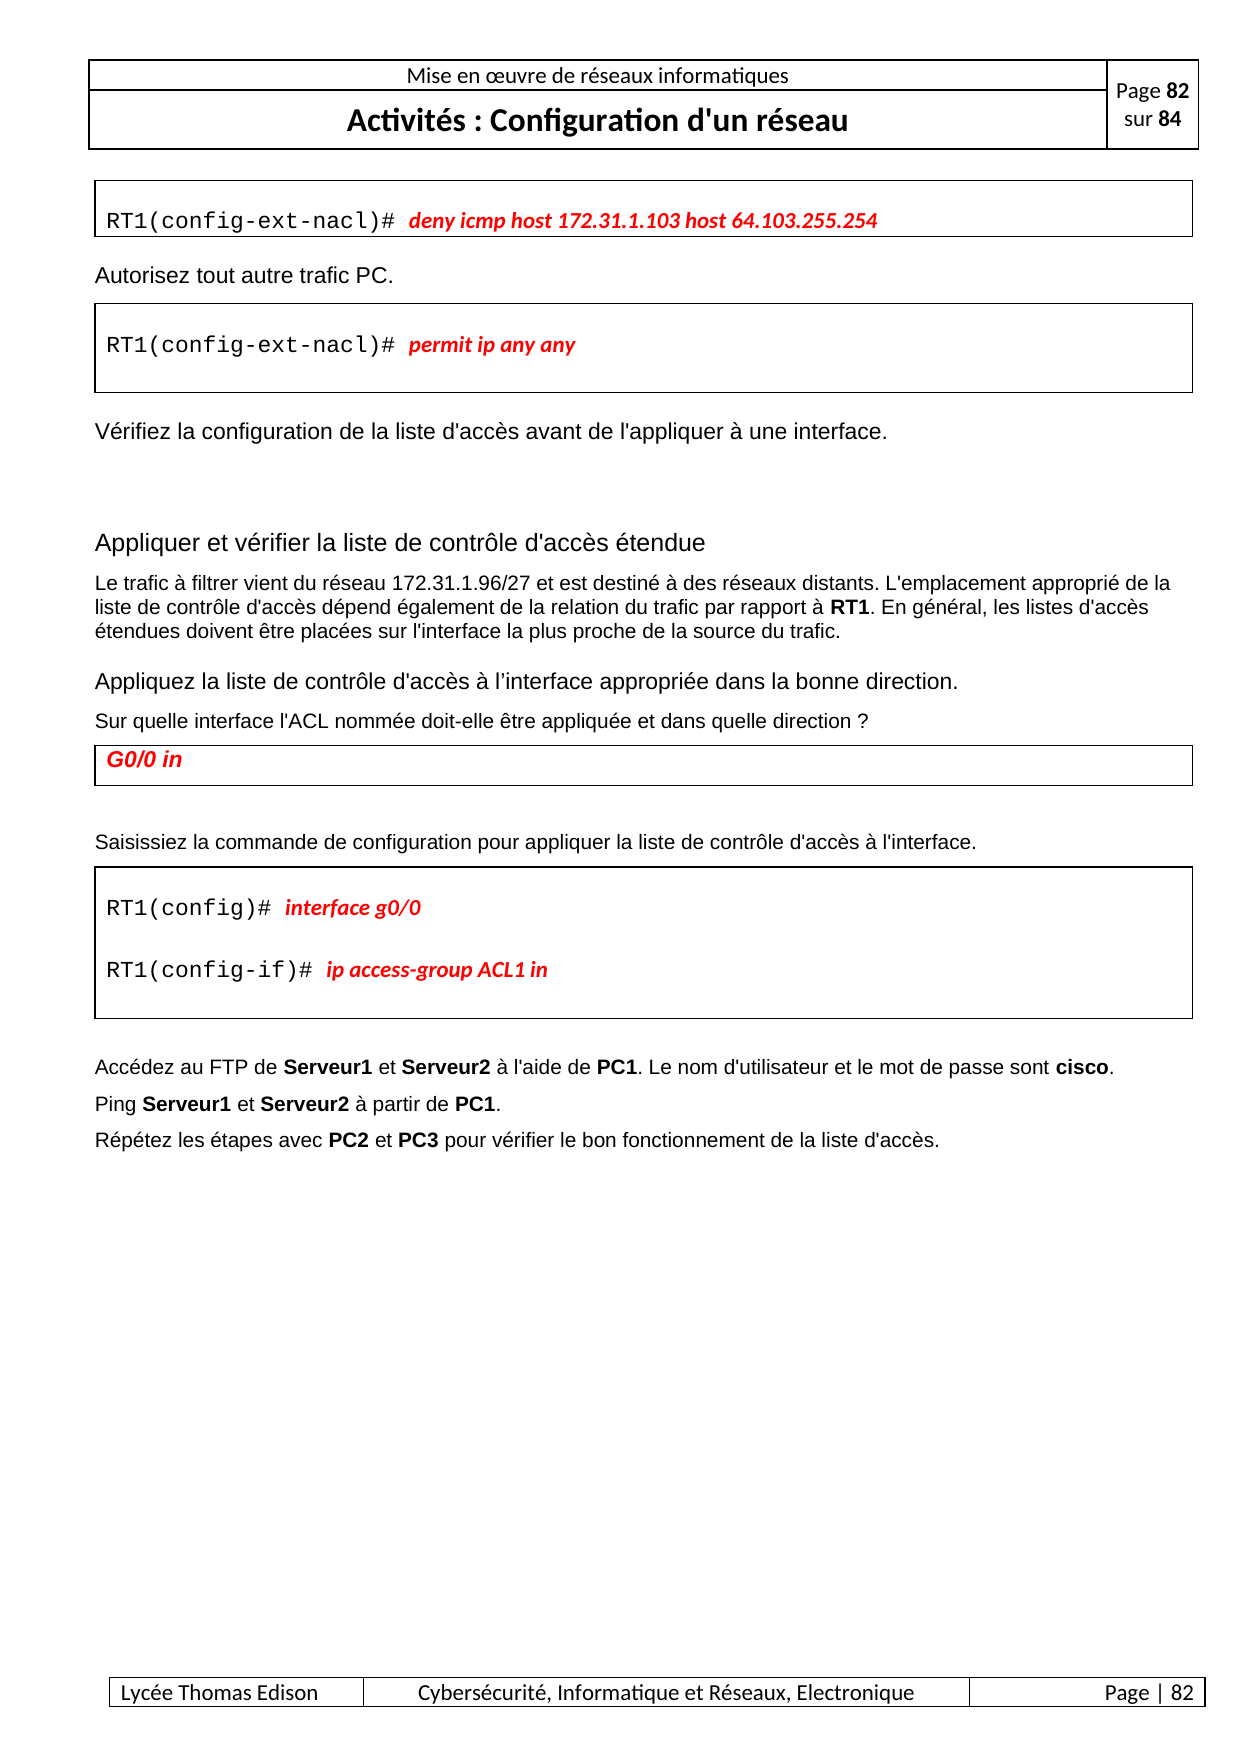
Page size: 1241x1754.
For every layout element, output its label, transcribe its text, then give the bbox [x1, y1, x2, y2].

text Répétez les étapes avec PC2 et PC3 pour vérifier le bon fonctionnement de la liste d'accès. [94, 1128, 1193, 1152]
table_header RT1(config-ext-nacl)# permit ip any any [96, 304, 1192, 392]
text Sur quelle interface l'ACL nommée doit-elle être appliquée et dans quelle direction ? [94, 709, 1193, 733]
text Ping Serveur1 et Serveur2 à partir de PC1. [94, 1092, 1193, 1116]
table_header RT1(config)# interface g0/0 RT1(config-if)# ip access-group ACL1 in [96, 868, 1192, 1018]
subtitle Appliquer et vérifier la liste de contrôle d'accès étendue [94, 527, 1193, 556]
text Saisissiez la commande de configuration pour appliquer la liste de contrôle d'accès à l'interface.z la fenêtre de configuration. [94, 830, 1193, 854]
subtitle Autorisez tout autre trafic PC. [94, 262, 1193, 288]
table_header G0/0 in [96, 746, 1192, 785]
subtitle Appliquez la liste de contrôle d'accès à l’interface appropriée dans la bonne direction. [94, 668, 1193, 694]
text Accédez au FTP de Serveur1 et Serveur2 à l'aide de PC1. Le nom d'utilisateur et le mot de passe sont cisco. [94, 1055, 1193, 1079]
text Le trafic à filtrer vient du réseau 172.31.1.96/27 et est destiné à des réseaux distants. L'emplacement approprié de la liste de contrôle d'accès dépend également de la relation du trafic par rapport à RT1. En général, les listes d'accès étendues doivent être placées sur l'interface la plus proche de la source du trafic. [94, 571, 1193, 643]
subtitle Vérifiez la configuration de la liste d'accès avant de l'appliquer à une interface.e de configuration. [94, 418, 1193, 444]
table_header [96, 181, 1192, 236]
